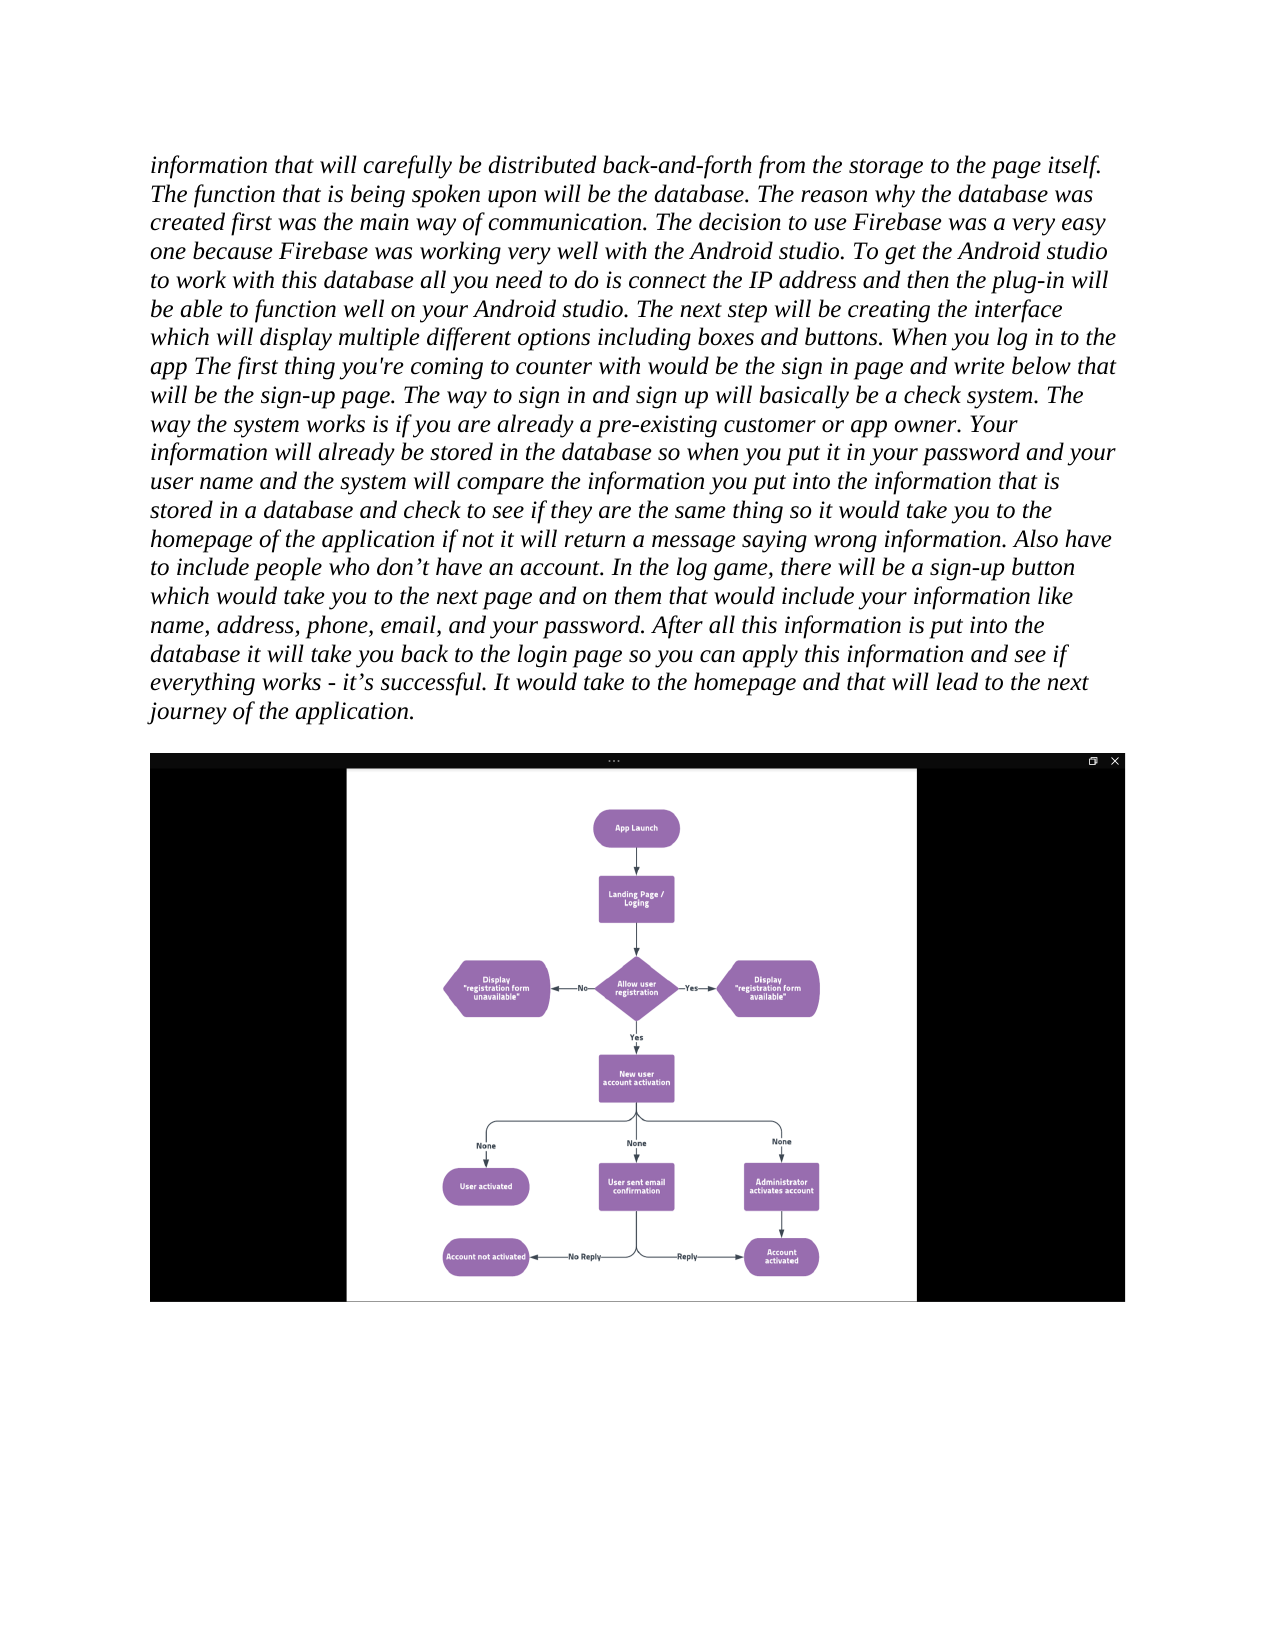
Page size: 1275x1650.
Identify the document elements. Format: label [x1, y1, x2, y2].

picture [150, 753, 1125, 1302]
text [150, 150, 1125, 725]
